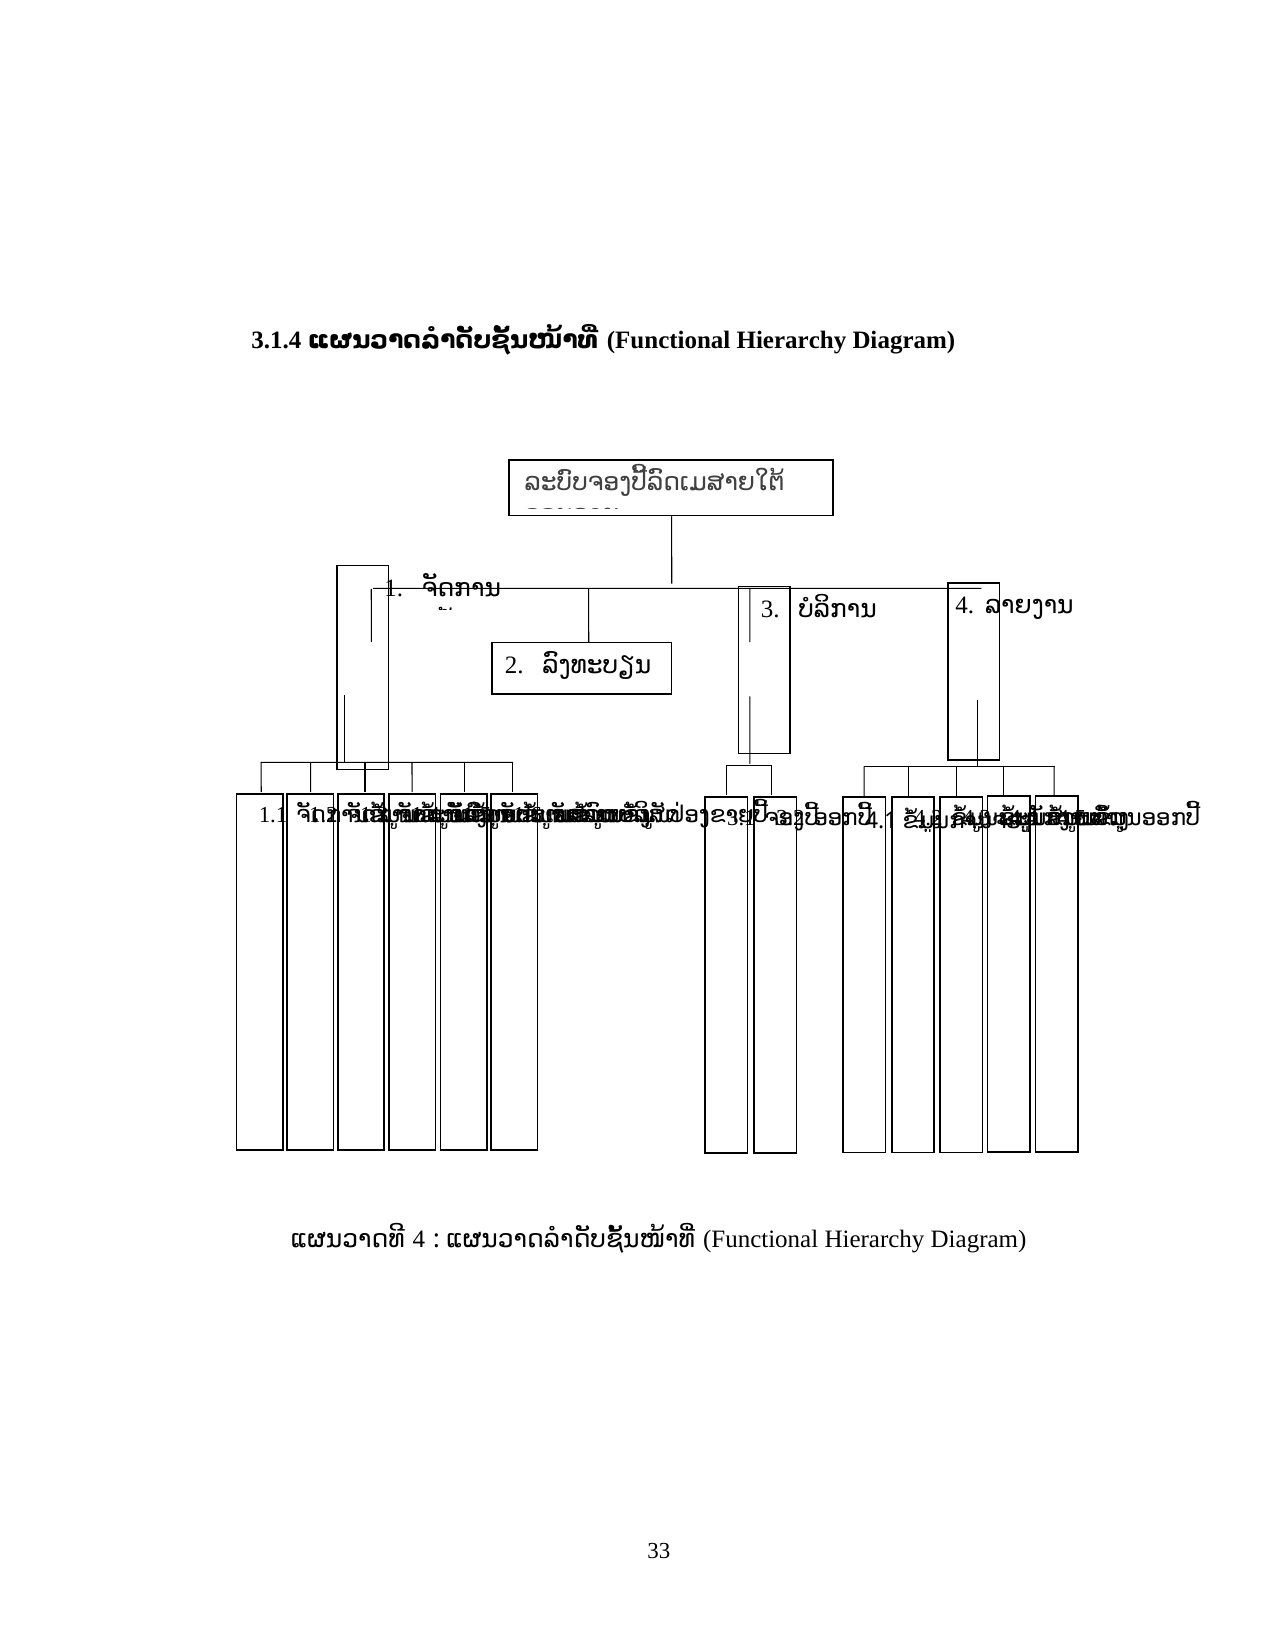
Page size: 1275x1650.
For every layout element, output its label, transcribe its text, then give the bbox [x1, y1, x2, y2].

subtitle 3.1.4 ແຜນວາດລຳດັບຊັ້ນໜ້າທີ່ (Functional Hierarchy Diagram) [251, 325, 1125, 354]
text ແຜນວາດທີ 4 : ແຜນວາດລຳດັບຊັ້ນໜ້າທີ່ (Functional Hierarchy Diagram) [192, 1220, 1125, 1254]
